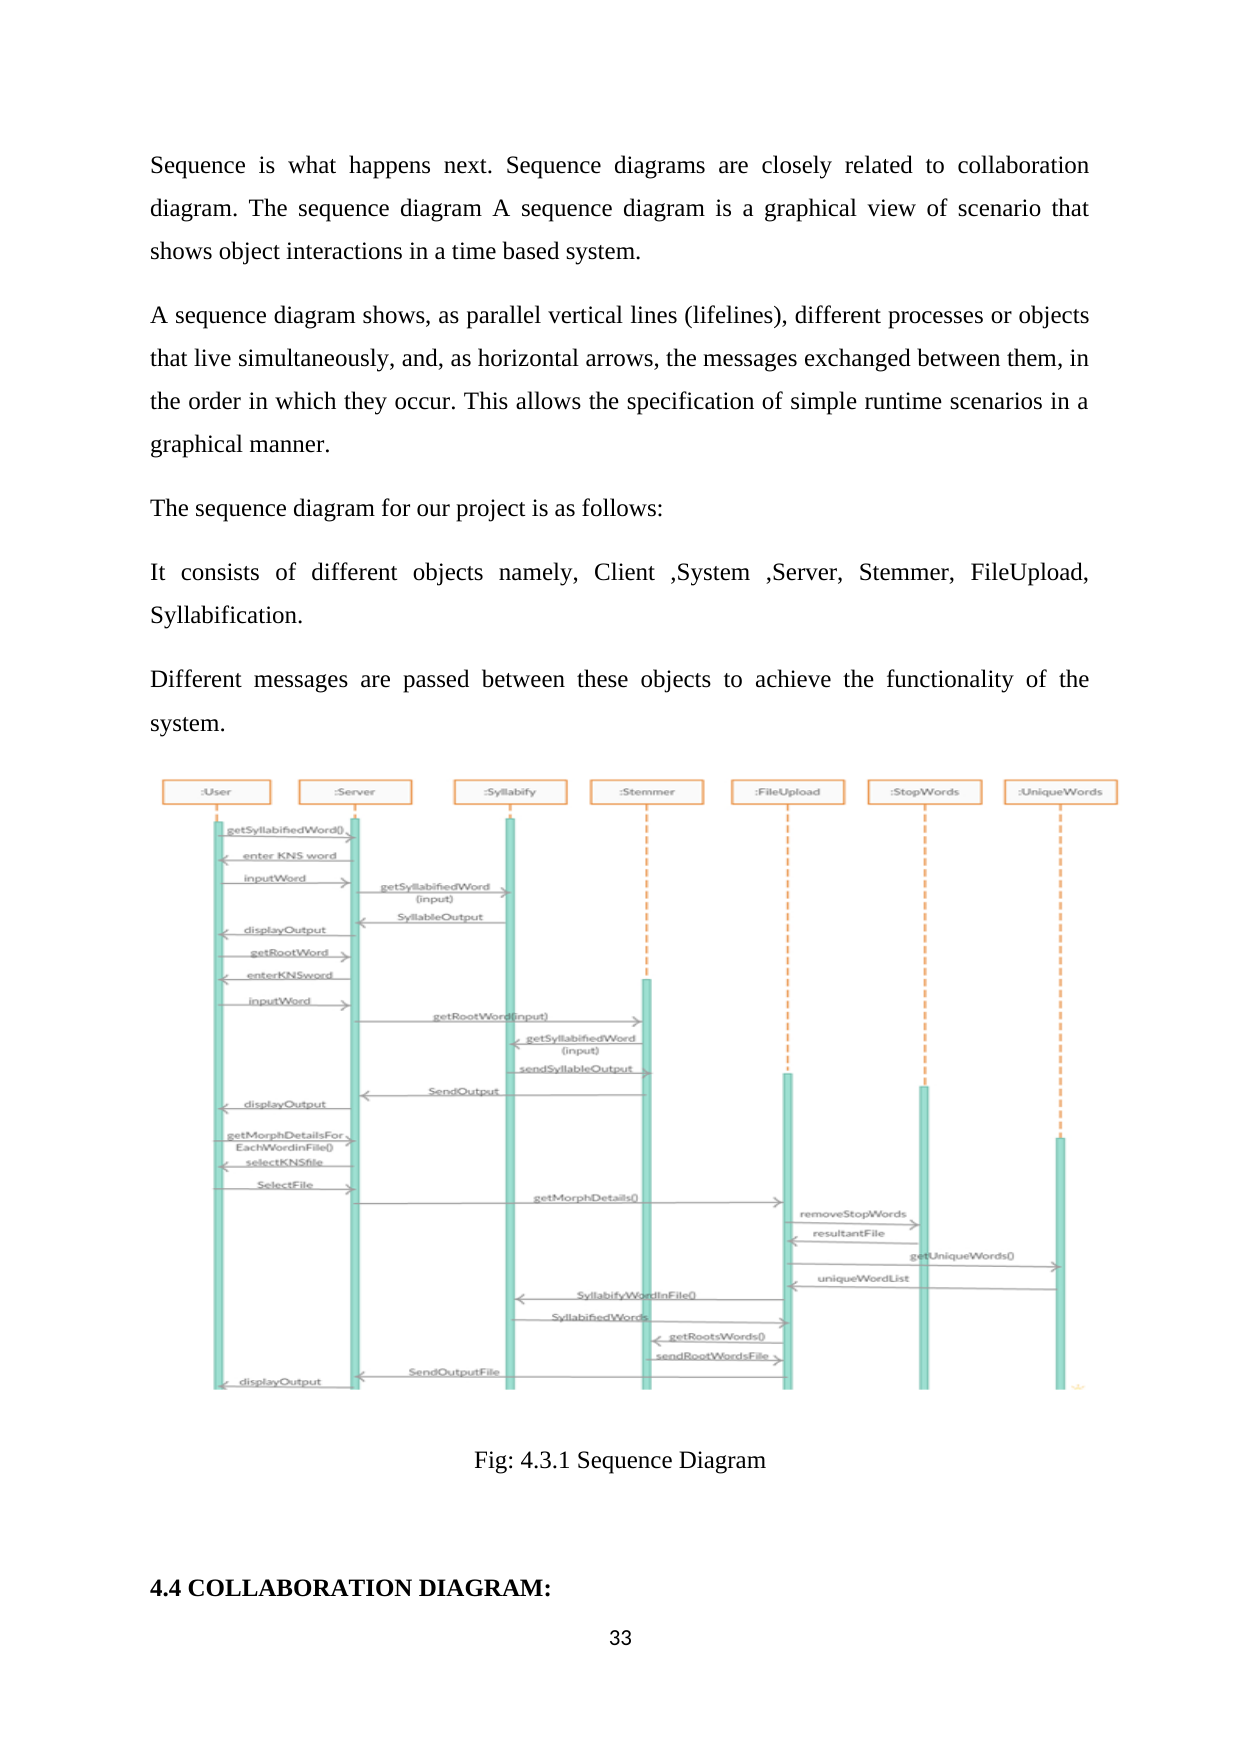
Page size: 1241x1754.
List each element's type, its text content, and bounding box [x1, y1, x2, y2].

text It consists of different objects namely, Client ,System ,Server, Stemmer, FileUpload, Syllabification. [150, 557, 1090, 629]
text Fig: 4.3.1 Sequence Diagram [150, 1445, 1090, 1474]
text The sequence diagram for our project is as follows: [150, 493, 1090, 522]
picture [150, 771, 1126, 1411]
text Different messages are passed between these objects to achieve the functionality of the system. [150, 664, 1090, 736]
text 4.4 COLLABORATION DIAGRAM: [150, 1573, 1090, 1602]
text A sequence diagram shows, as parallel vertical lines (lifelines), different processes or objects that live simultaneously, and, as horizontal arrows, the messages exchanged between them, in the order in which they occur. This allows the specification of simple runtime scenarios in a graphical manner. [150, 300, 1090, 458]
text Sequence is what happens next. Sequence diagrams are closely related to collaboration diagram. The sequence diagram A sequence diagram is a graphical view of scenario that shows object interactions in a time based system. [150, 150, 1090, 265]
